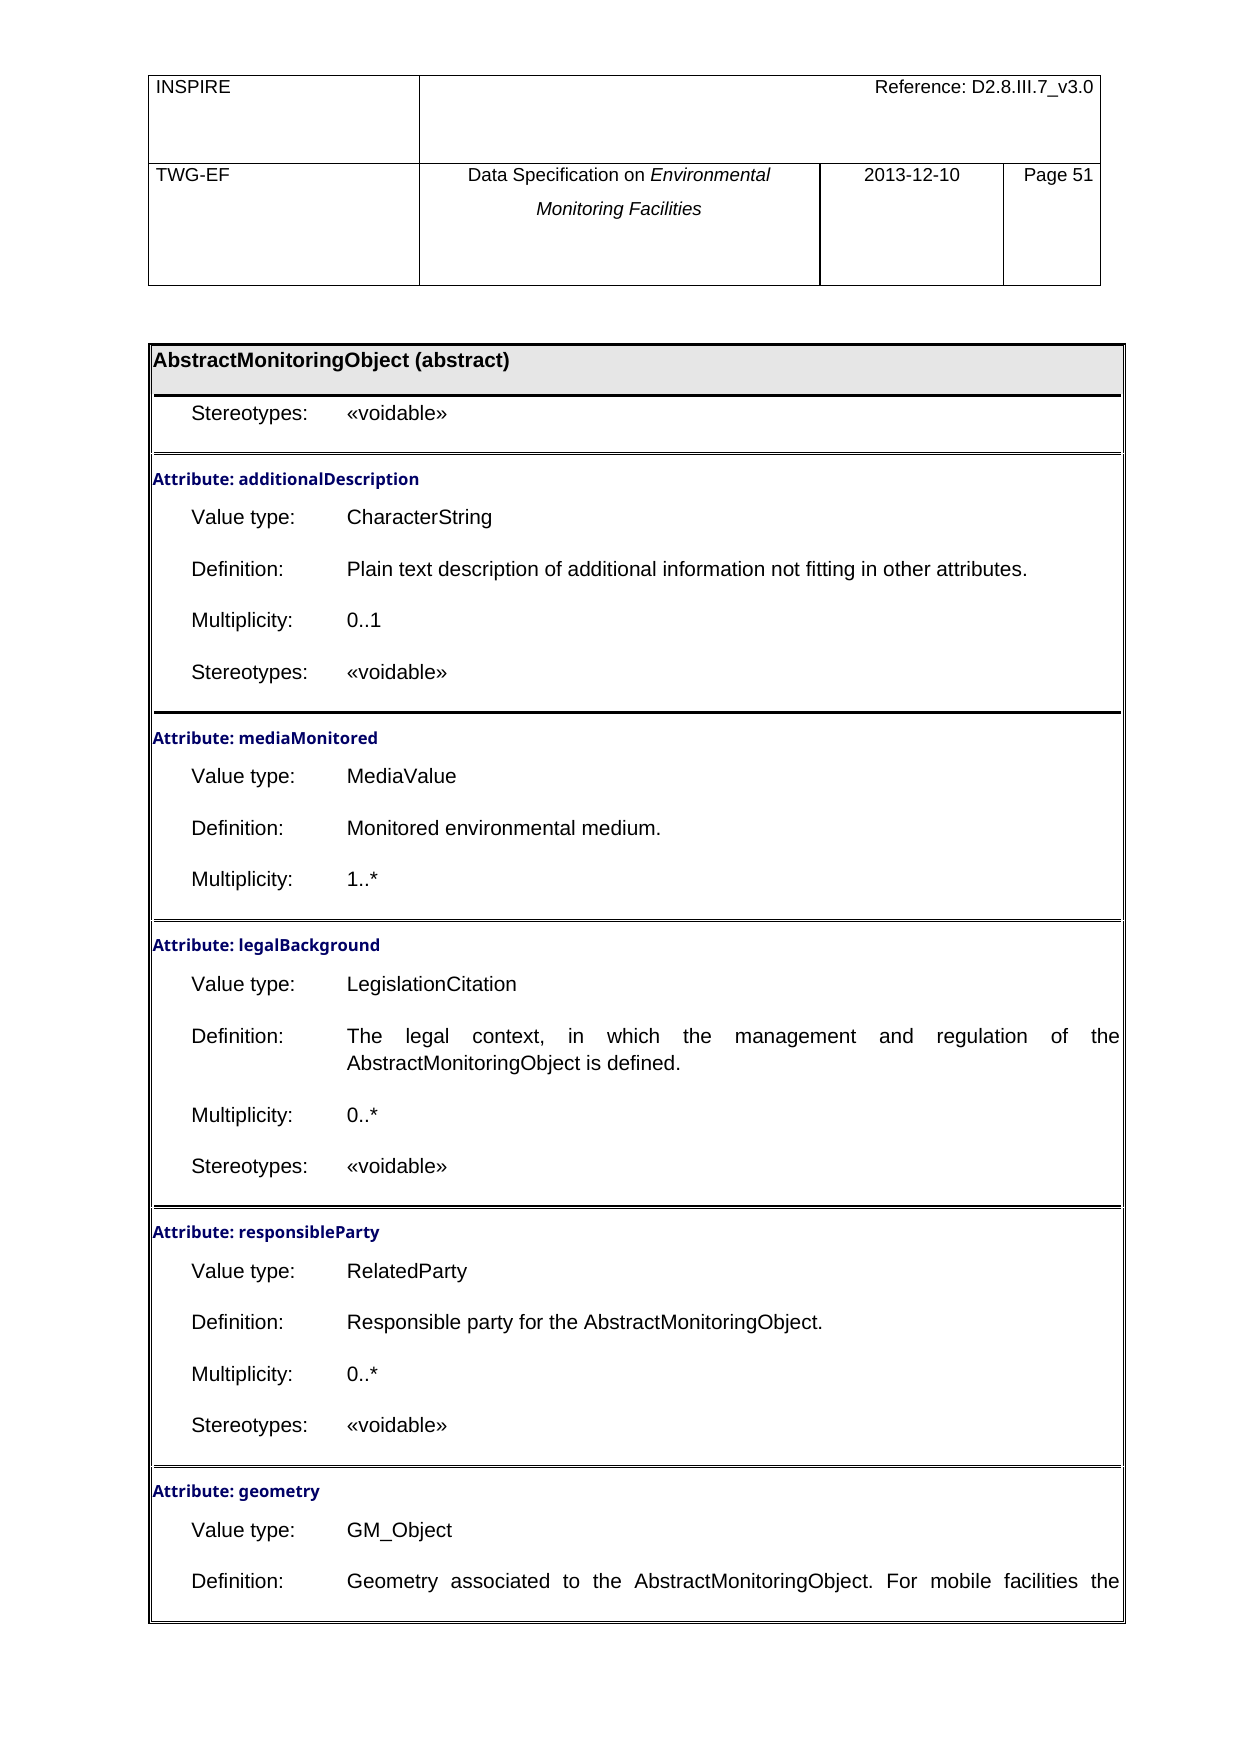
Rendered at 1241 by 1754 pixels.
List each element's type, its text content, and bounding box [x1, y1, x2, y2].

table_cell Attribute: geometry [152, 1465, 1123, 1621]
table_header AbstractMonitoringObject (abstract) [152, 346, 1123, 394]
table_cell Attribute: responsibleParty [152, 1205, 1123, 1464]
table_cell Attribute: legalBackground [150, 919, 1124, 1205]
table_cell Attribute: additionalDescription [150, 452, 1124, 711]
table_cell Attribute: mediaMonitored [152, 711, 1123, 919]
table_cell Attribute: name [152, 394, 1123, 452]
